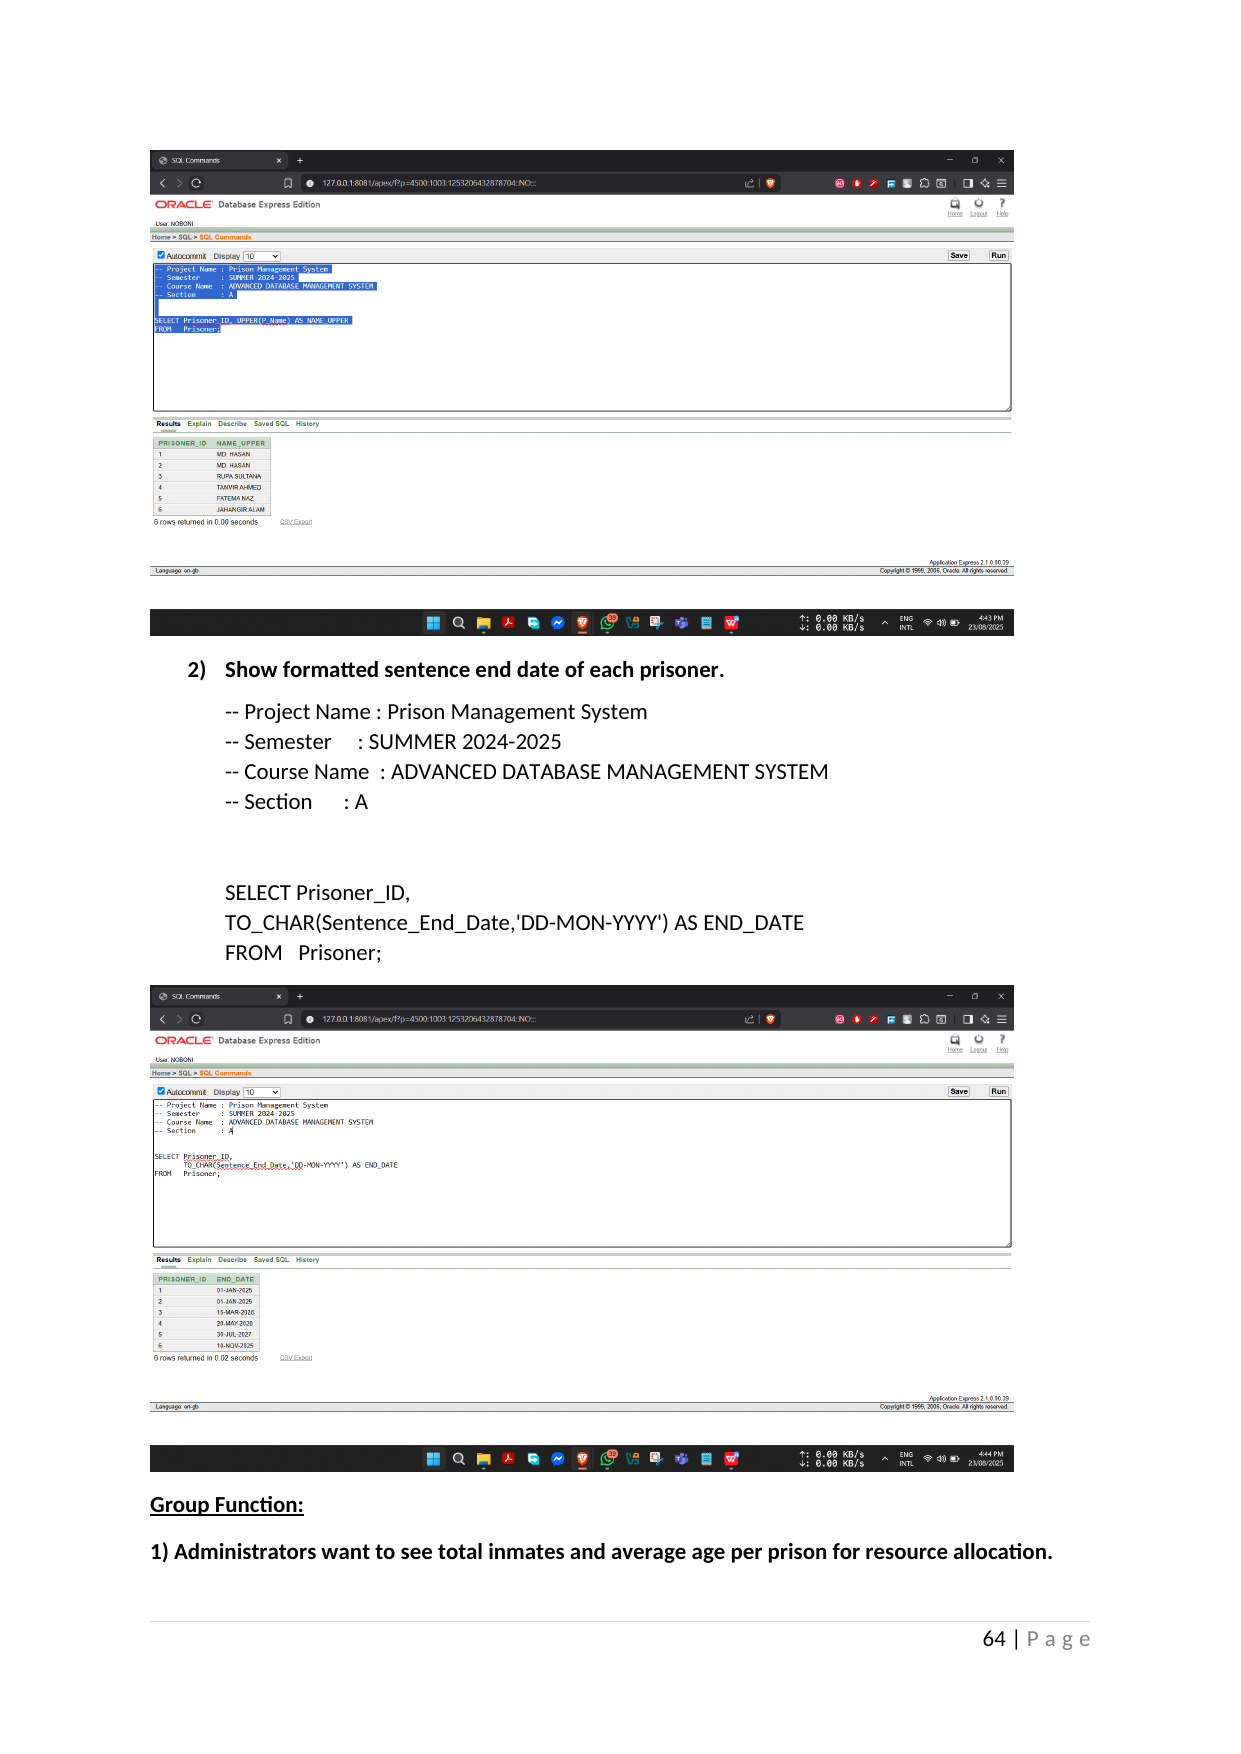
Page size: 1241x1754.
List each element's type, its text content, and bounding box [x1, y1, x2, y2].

picture [150, 985, 1014, 1472]
list -- Section : A [225, 787, 1090, 816]
list SELECT Prisoner_ID, [225, 878, 1090, 906]
list TO_CHAR(Sentence_End_Date,'DD-MON-YYYY') AS END_DATE [225, 908, 1090, 936]
list -- Semester : SUMMER 2024-2025 [225, 727, 1090, 755]
picture [150, 150, 1014, 636]
list Show formatted sentence end date of each prisoner. [187, 655, 1090, 683]
list -- Course Name : ADVANCED DATABASE MANAGEMENT SYSTEM [225, 757, 1090, 785]
list -- Project Name : Prison Management System [225, 697, 1090, 725]
text 1) Administrators want to see total inmates and average age per prison for resource allocation. [150, 1537, 1090, 1565]
list FROM Prisoner; [225, 938, 1090, 967]
text Group Function: [150, 1490, 1090, 1518]
